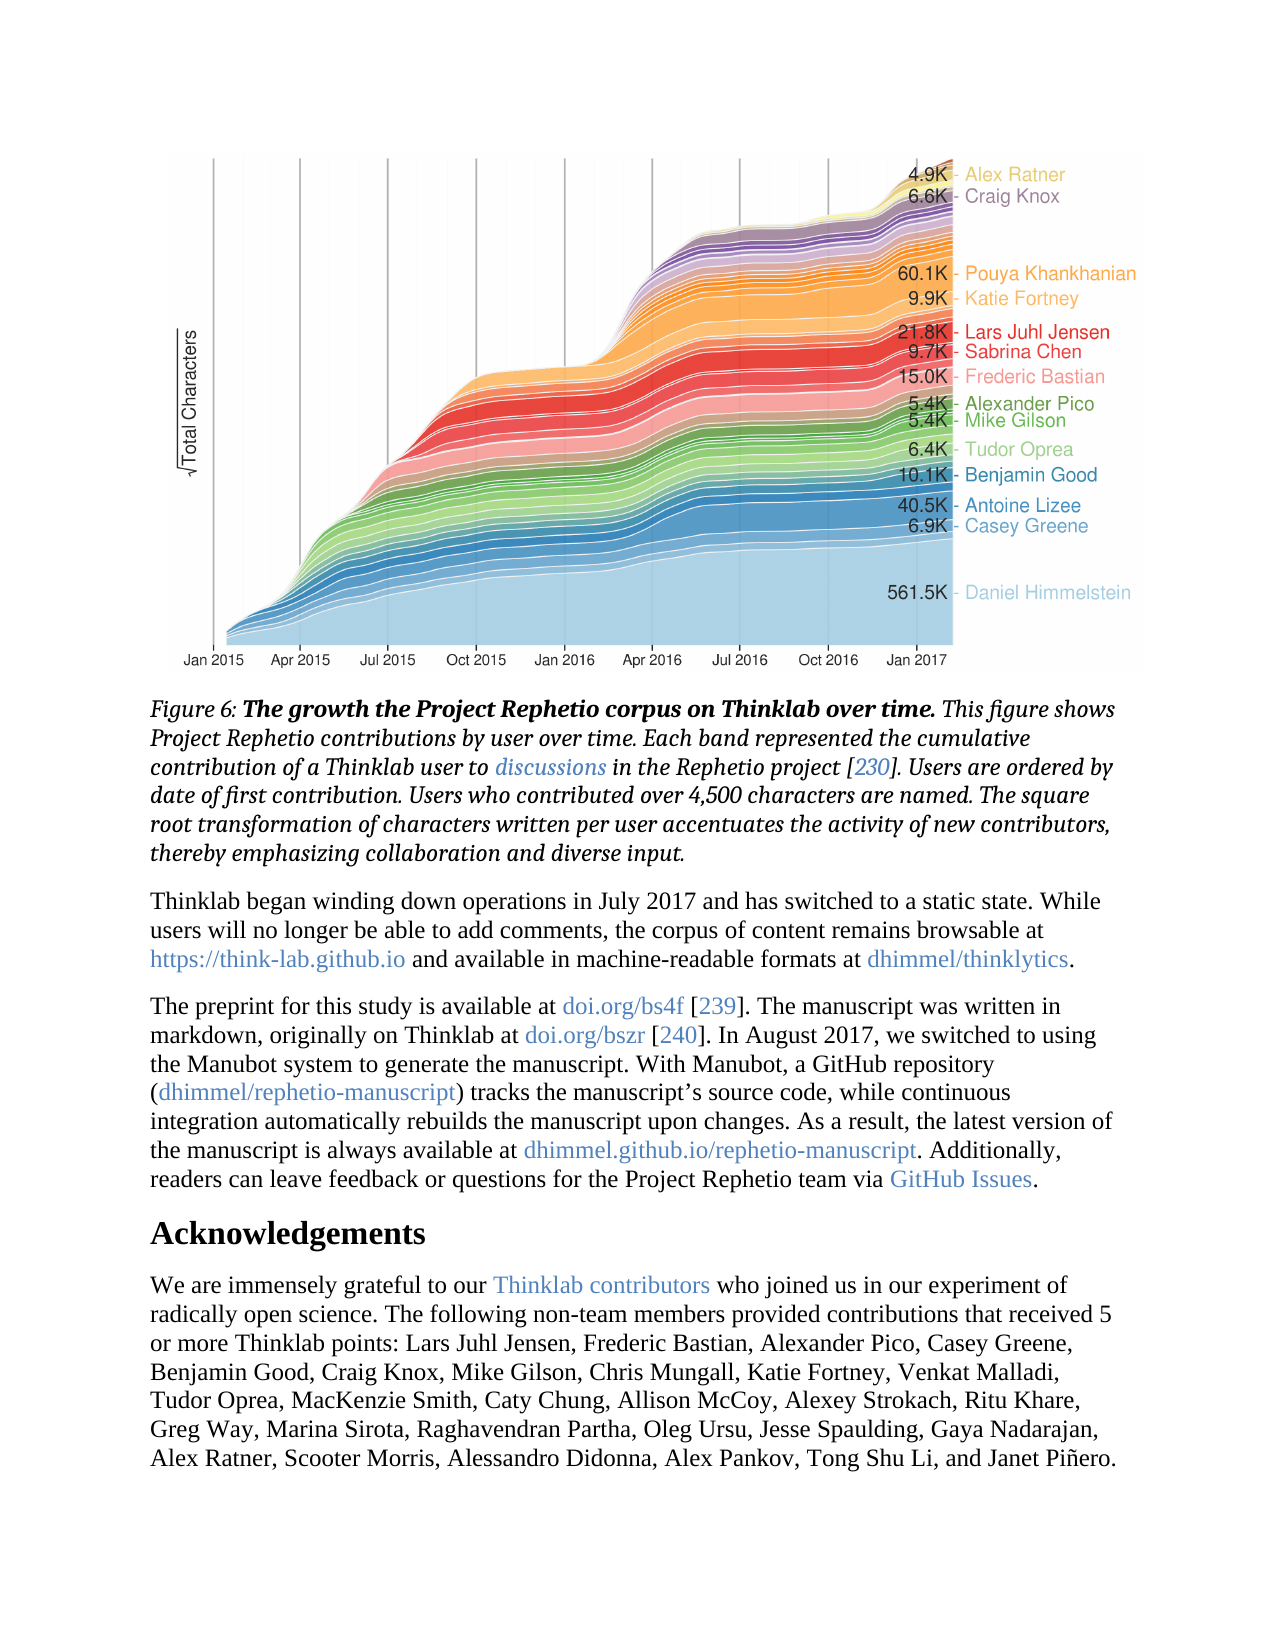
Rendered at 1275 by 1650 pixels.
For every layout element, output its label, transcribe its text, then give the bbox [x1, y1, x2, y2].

picture [168, 150, 1144, 674]
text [150, 1270, 1125, 1472]
text Figure 6: The growth the Project Rephetio corpus on Thinklab over time. This figure shows Project Rephetio contributions by user over time. Each band represented the cumulative contribution of a Thinklab user to discussions in the Rephetio project [230]. Users are ordered by date of first contribution. Users who contributed over 4,500 characters are named. The square root transformation of characters written per user accentuates the activity of new contributors, thereby emphasizing collaboration and diverse input. [150, 695, 1125, 867]
subtitle Acknowledgements [150, 1213, 1125, 1252]
text The preprint for this study is available at doi.org/bs4f [239]. The manuscript was written in markdown, originally on Thinklab at doi.org/bszr [240]. In August 2017, we switched to using the Manubot system to generate the manuscript. With Manubot, a GitHub repository (dhimmel/rephetio-manuscript) tracks the manuscript’s source code, while continuous integration automatically rebuilds the manuscript upon changes. As a result, the latest version of the manuscript is always available at dhimmel.github.io/rephetio-manuscript. Additionally, readers can leave feedback or questions for the Project Rephetio team via GitHub Issues. [150, 991, 1125, 1192]
text Thinklab began winding down operations in July 2017 and has switched to a static state. While users will no longer be able to add comments, the corpus of content remains browsable at https://think-lab.github.io and available in machine-readable formats at dhimmel/thinklytics. [150, 886, 1125, 972]
